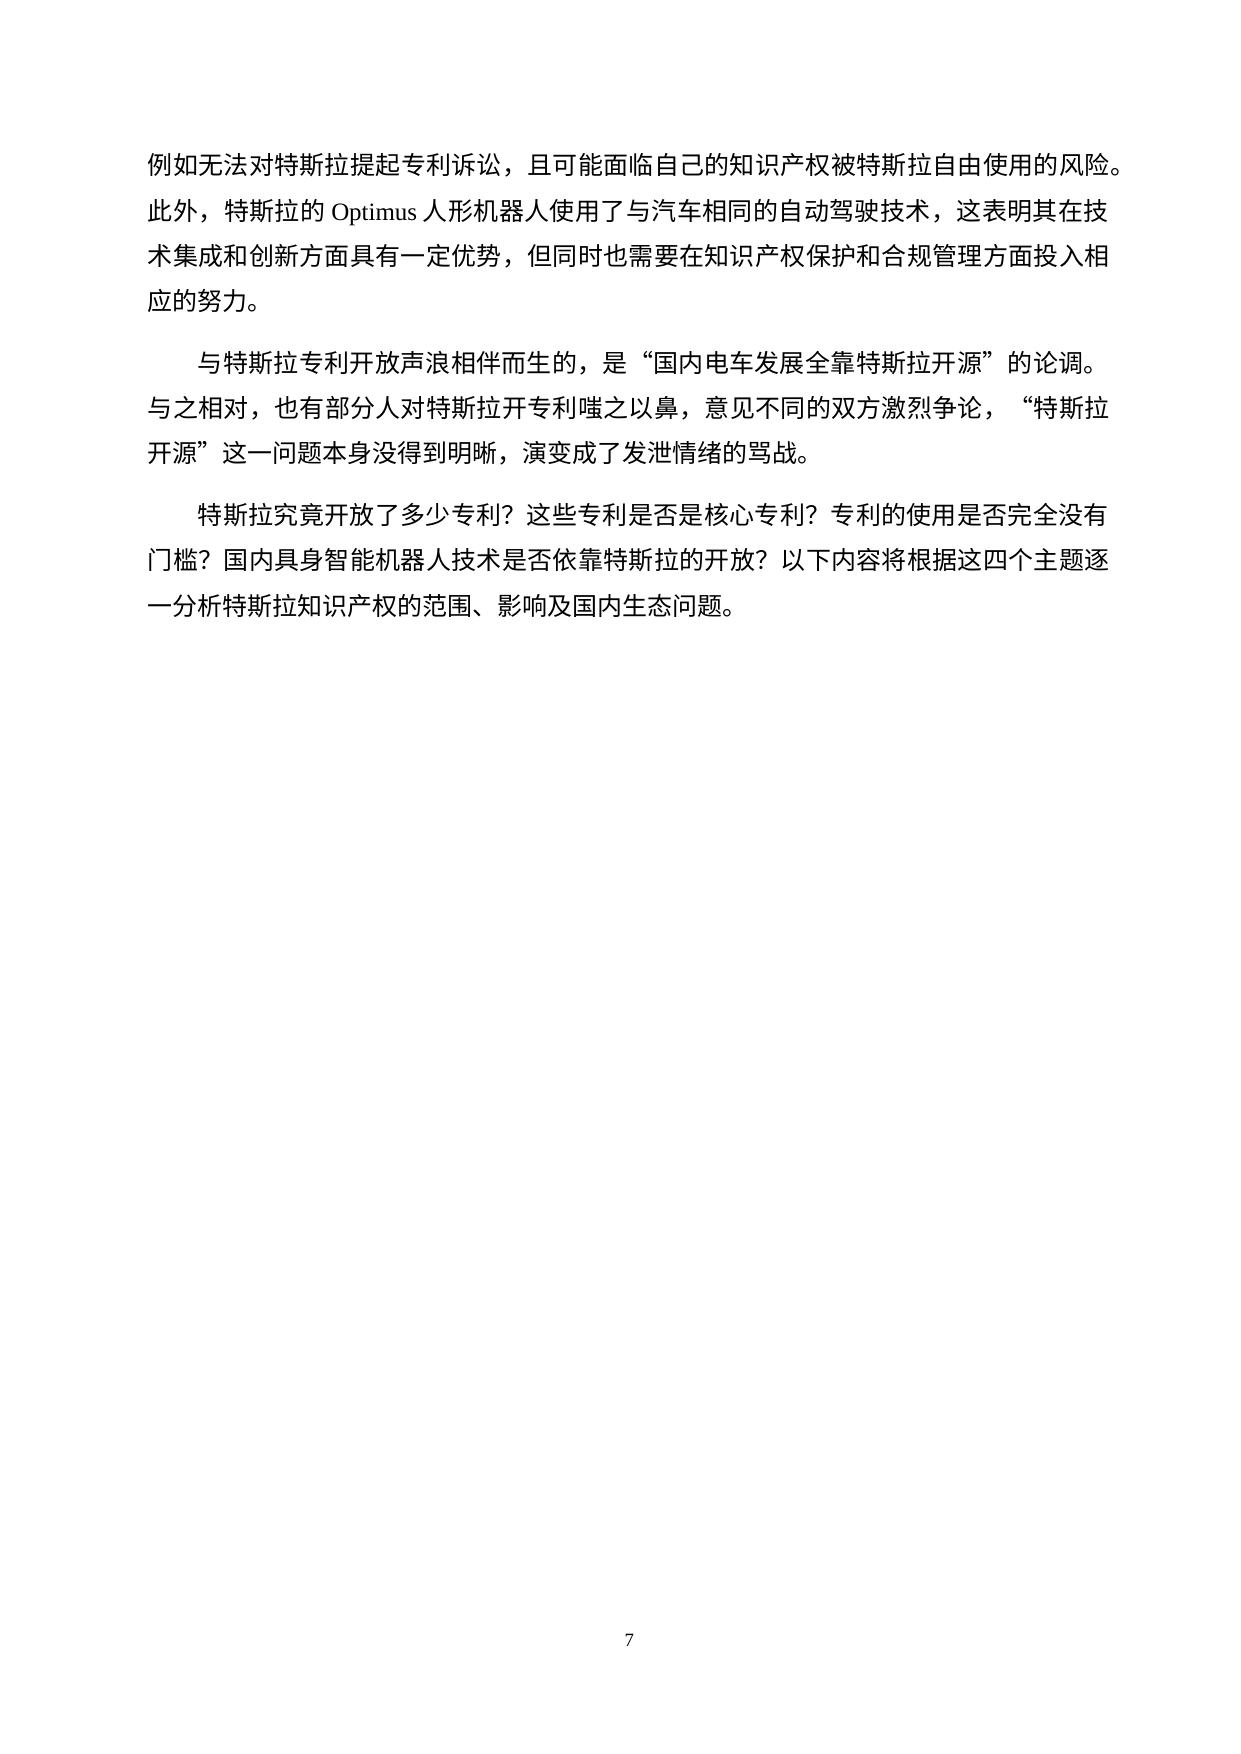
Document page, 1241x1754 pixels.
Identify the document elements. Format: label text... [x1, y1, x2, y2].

text 特斯拉究竟开放了多少专利？这些专利是否是核心专利？专利的使用是否完全没有门槛？国内具身智能机器人技术是否依靠特斯拉的开放？以下内容将根据这四个主题逐一分析特斯拉知识产权的范围、影响及国内生态问题。 [148, 495, 1110, 622]
text 与特斯拉专利开放声浪相伴而生的，是“国内电车发展全靠特斯拉开源”的论调。与之相对，也有部分人对特斯拉开专利嗤之以鼻，意见不同的双方激烈争论，“特斯拉开源”这一问题本身没得到明晰，演变成了发泄情绪的骂战。 [148, 343, 1110, 470]
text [148, 146, 1110, 318]
